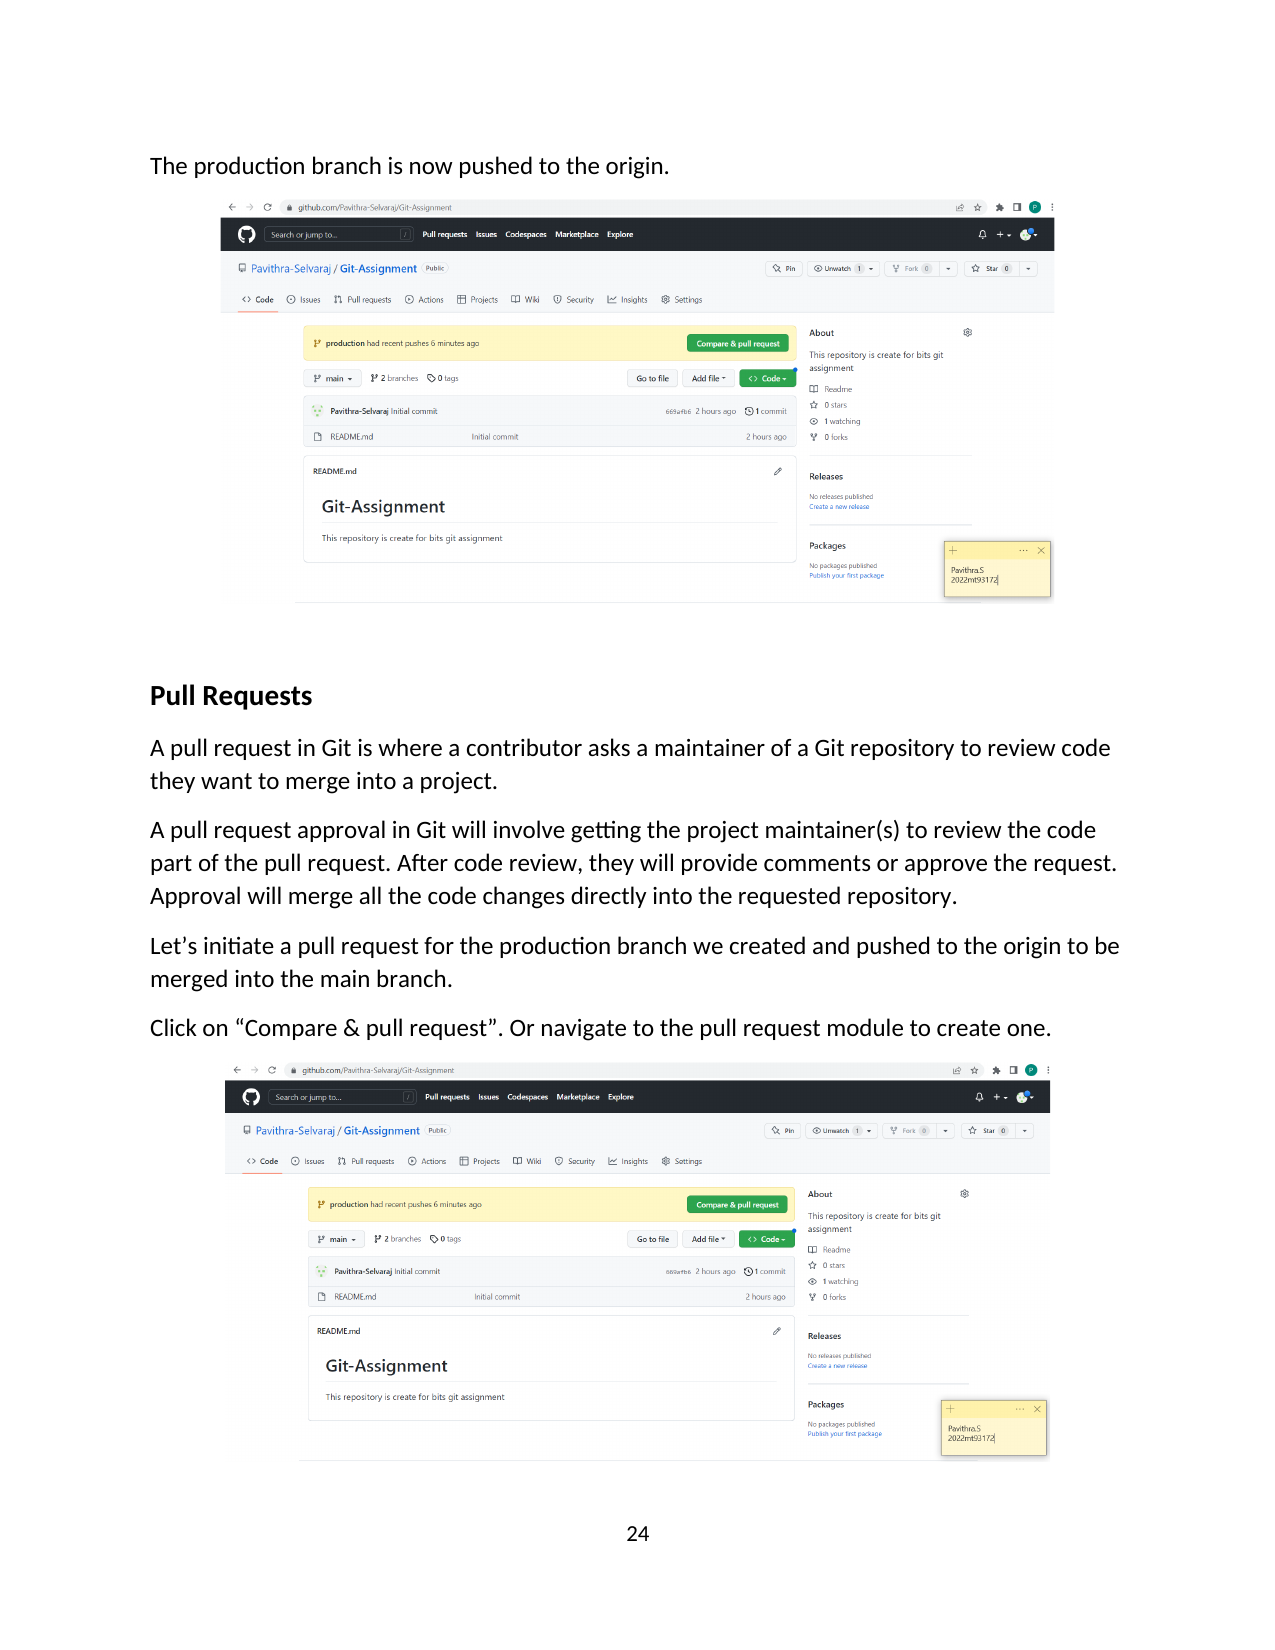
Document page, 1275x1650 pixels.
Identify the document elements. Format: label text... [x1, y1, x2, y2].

text Let’s initiate a pull request for the production branch we created and pushed to the origin to be merged into the main branch. [150, 930, 1125, 993]
text The production branch is now pushed to the origin. [150, 150, 1125, 181]
text Click on “Compare & pull request”. Or navigate to the pull request module to create one. [150, 1013, 1125, 1043]
text Pull Requests [150, 677, 1125, 713]
picture [225, 1062, 1050, 1462]
text A pull request approval in Git will involve getting the project maintainer(s) to review the code part of the pull request. After code review, they will provide comments or approve the request. Approval will merge all the code changes directly into the requested repository. [150, 815, 1125, 911]
text A pull request in Git is where a contributor asks a maintainer of a Git repository to review code they want to merge into a project. [150, 732, 1125, 796]
picture [220, 199, 1055, 604]
